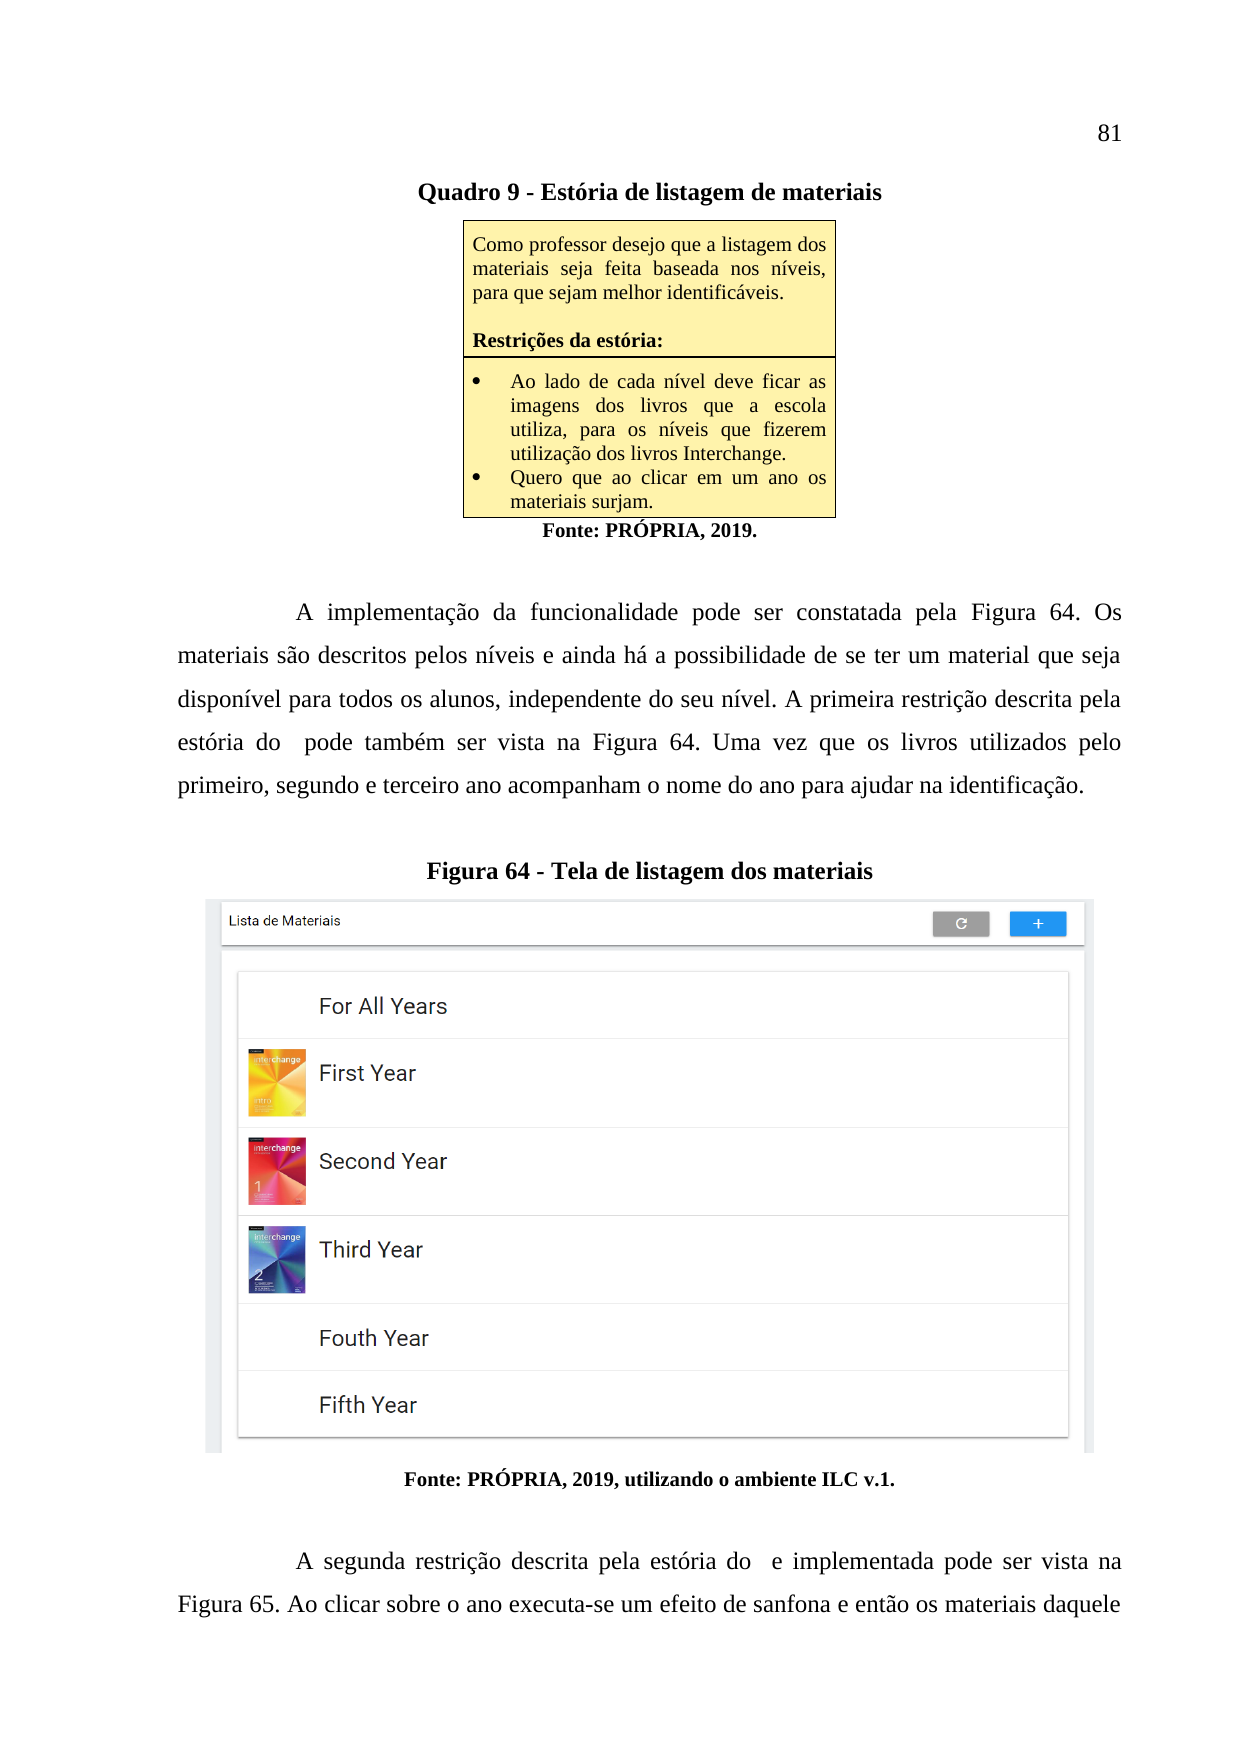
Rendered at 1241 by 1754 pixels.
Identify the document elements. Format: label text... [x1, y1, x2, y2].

list Ao lado de cada nível deve ficar as imagens dos livros que a escola utiliza, para os níveis que fizerem utilização dos livros Interchange. [464, 358, 835, 453]
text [177, 1546, 1122, 1618]
picture [205, 899, 1094, 1453]
text Fonte: PRÓPRIA, 2019. [177, 518, 1122, 542]
list Quero que ao clicar em um ano os materiais surjam. [464, 453, 835, 517]
text A implementação da funcionalidade pode ser constatada pela Figura 64. Os materiais são descritos pelos níveis e ainda há a possibilidade de se ter um material que seja disponível para todos os alunos, independente do seu nível. A primeira restrição descrita pela estória do Quadro 9 pode também ser vista na Figura 64. Uma vez que os livros utilizados pelo primeiro, segundo e terceiro ano acompanham o nome do ano para ajudar na identificação. [177, 597, 1122, 799]
text Restrições da estória: [464, 317, 835, 356]
text Como professor desejo que a listagem dos materiais seja feita baseada nos níveis, para que sejam melhor identificáveis. [464, 221, 835, 292]
text Fonte: PRÓPRIA, 2019, utilizando o ambiente ILC v.1. [177, 1467, 1122, 1491]
